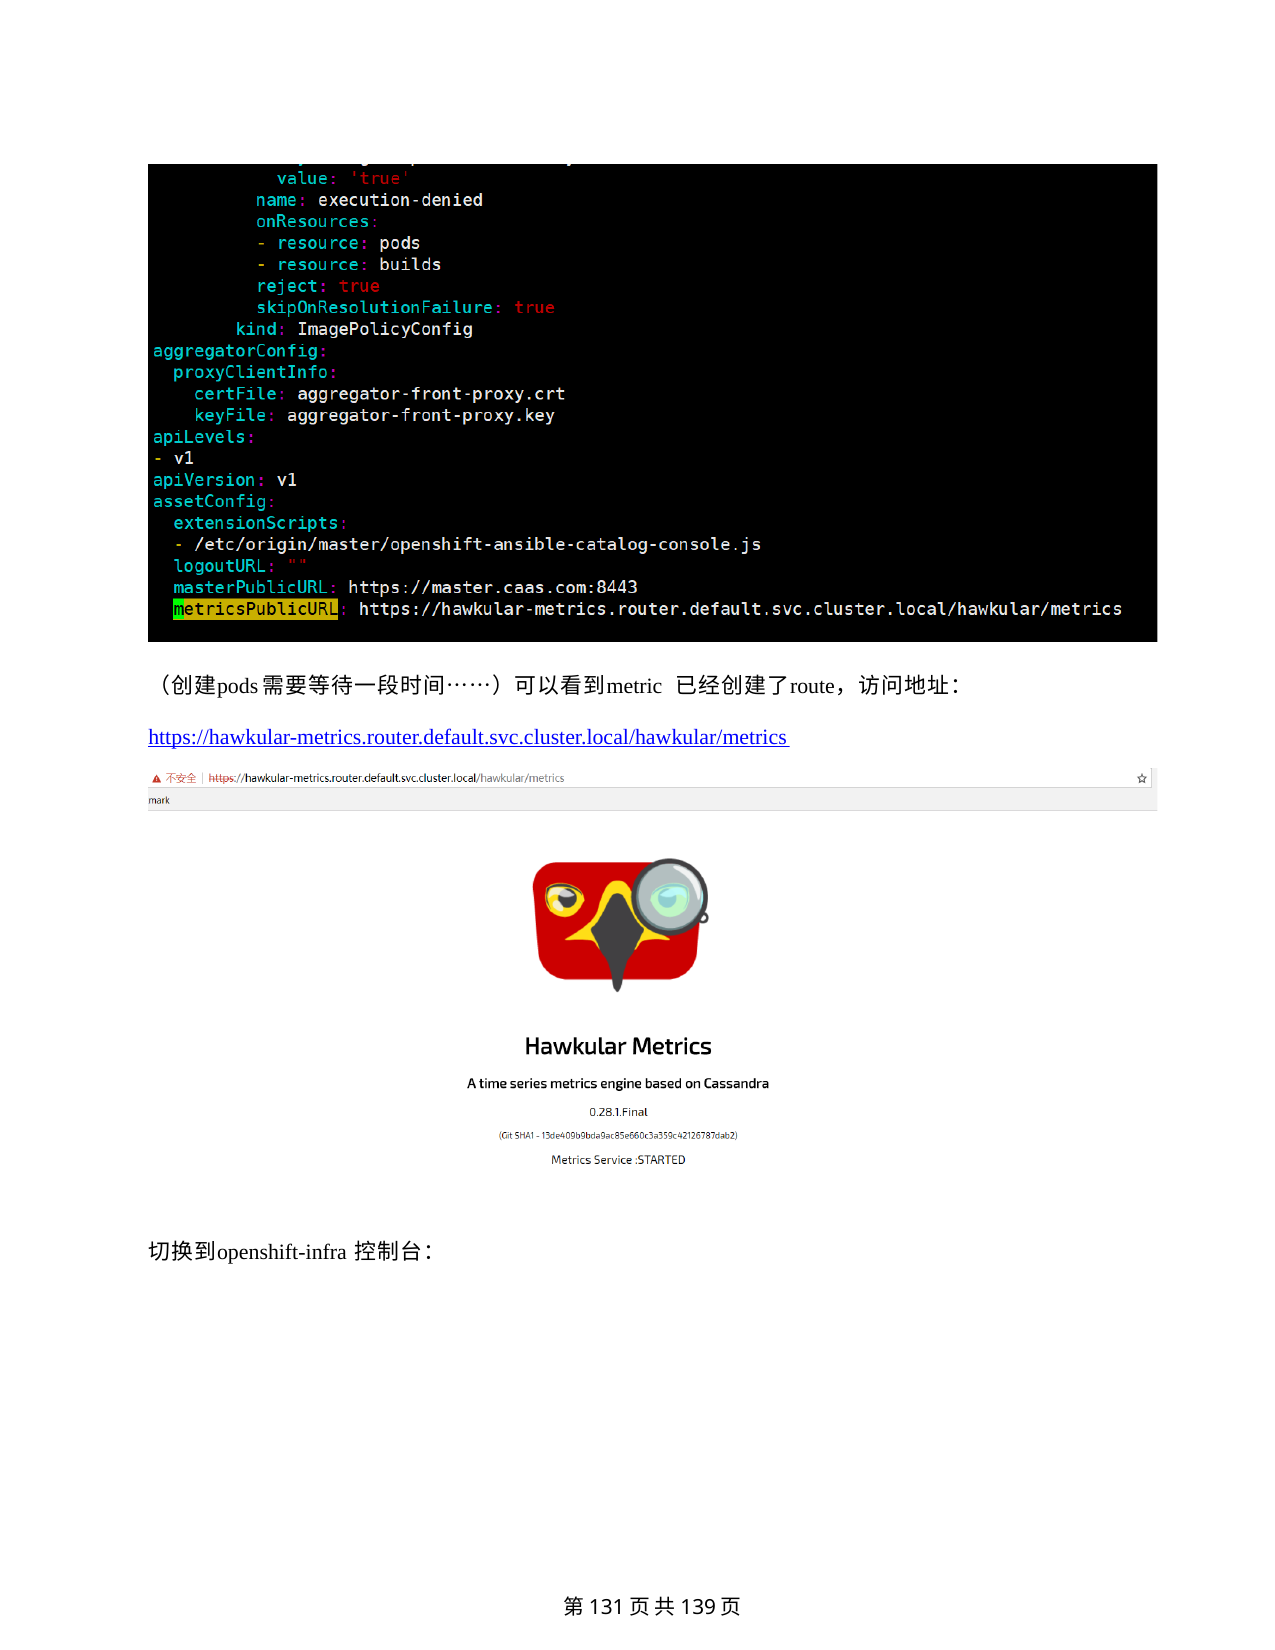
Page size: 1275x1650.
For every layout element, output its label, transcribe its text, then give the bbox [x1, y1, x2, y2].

picture [148, 164, 1158, 642]
picture [148, 768, 1158, 1219]
text （创建pods需要等待一段时间……）可以看到metric已经创建了route，访问地址： [148, 665, 1156, 702]
text https://hawkular-metrics.router.default.svc.cluster.local/hawkular/metrics [148, 718, 1156, 756]
text 切换到openshift-infra控制台： [148, 1231, 1156, 1268]
